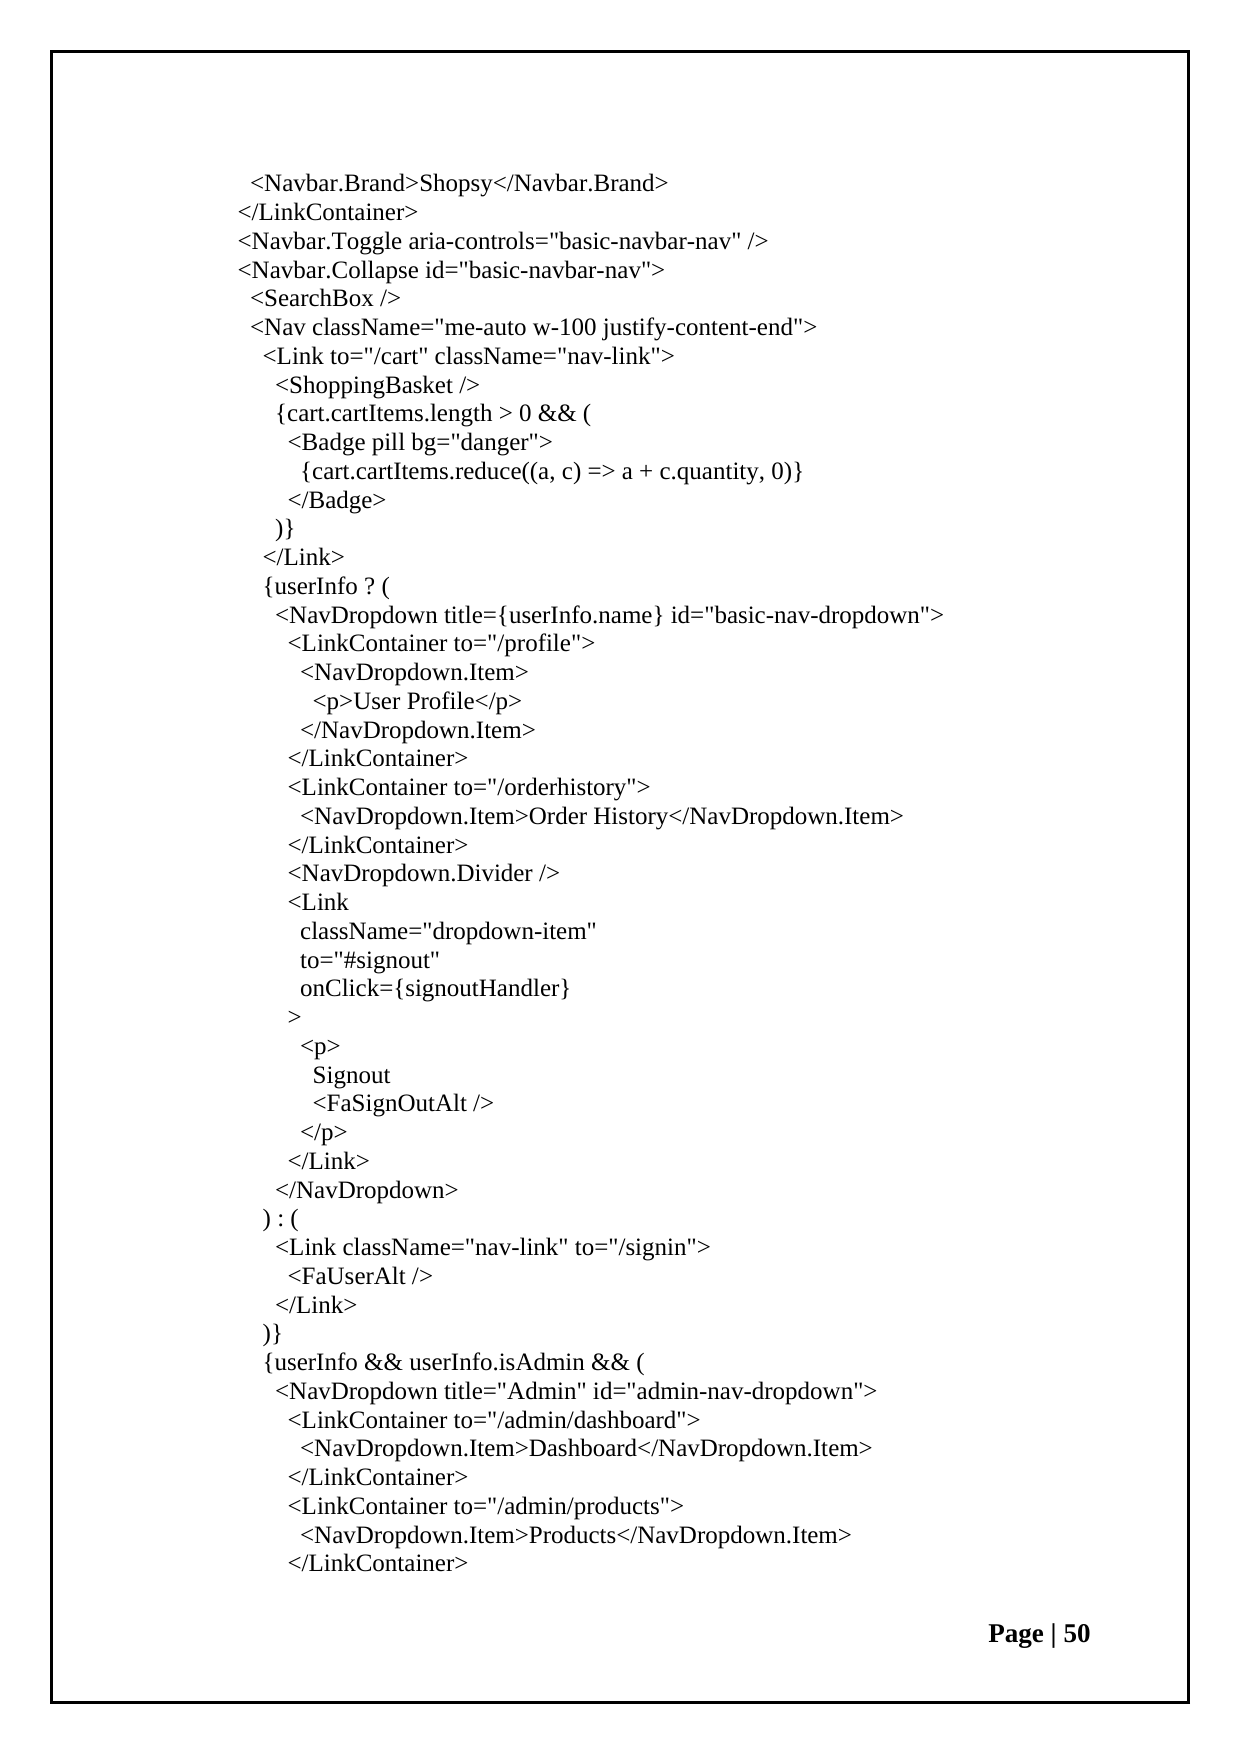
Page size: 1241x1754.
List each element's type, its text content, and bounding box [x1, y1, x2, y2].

text <p> [150, 1031, 1090, 1060]
text </LinkContainer> [150, 743, 1090, 772]
text </NavDropdown> [150, 1175, 1090, 1203]
text <FaSignOutAlt /> [150, 1088, 1090, 1117]
text {userInfo && userInfo.isAdmin && ( [150, 1347, 1090, 1376]
text <LinkContainer to="/admin/dashboard"> [150, 1405, 1090, 1433]
text <NavDropdown title={userInfo.name} id="basic-nav-dropdown"> [150, 600, 1090, 628]
text <Navbar.Toggle aria-controls="basic-navbar-nav" /> [150, 226, 1090, 255]
text <LinkContainer to="/profile"> [150, 628, 1090, 657]
text </NavDropdown.Item> [150, 715, 1090, 743]
text <NavDropdown title="Admin" id="admin-nav-dropdown"> [150, 1376, 1090, 1405]
text {cart.cartItems.length > 0 && ( [150, 398, 1090, 427]
text {cart.cartItems.reduce((a, c) => a + c.quantity, 0)} [150, 456, 1090, 485]
text )} [150, 1318, 1090, 1347]
text <Nav className="me-auto w-100 justify-content-end"> [150, 312, 1090, 341]
text </Link> [150, 542, 1090, 571]
text onClick={signoutHandler} [150, 973, 1090, 1002]
text <Link [150, 887, 1090, 916]
text <NavDropdown.Item>Order History</NavDropdown.Item> [150, 801, 1090, 830]
text </Link> [150, 1146, 1090, 1175]
text <SearchBox /> [150, 283, 1090, 312]
text > [150, 1002, 1090, 1031]
text ) : ( [150, 1203, 1090, 1232]
text <FaUserAlt /> [150, 1261, 1090, 1290]
text <Link className="nav-link" to="/signin"> [150, 1232, 1090, 1261]
text <p>User Profile</p> [150, 686, 1090, 715]
text </LinkContainer> [150, 1548, 1090, 1577]
text className="dropdown-item" [150, 916, 1090, 945]
text to="#signout" [150, 945, 1090, 973]
text </p> [150, 1117, 1090, 1146]
text </LinkContainer> [150, 830, 1090, 858]
text <Link to="/cart" className="nav-link"> [150, 341, 1090, 370]
text <LinkContainer to="/admin/products"> [150, 1491, 1090, 1520]
text </LinkContainer> [150, 197, 1090, 226]
text <NavDropdown.Item> [150, 657, 1090, 686]
text </LinkContainer> [150, 1462, 1090, 1491]
text Signout [150, 1060, 1090, 1088]
text )} [150, 513, 1090, 542]
text <ShoppingBasket /> [150, 370, 1090, 398]
text <NavDropdown.Item>Products</NavDropdown.Item> [150, 1520, 1090, 1548]
text <Badge pill bg="danger"> [150, 427, 1090, 456]
text <NavDropdown.Item>Dashboard</NavDropdown.Item> [150, 1433, 1090, 1462]
text <NavDropdown.Divider /> [150, 858, 1090, 887]
text <Navbar.Brand>Shopsy</Navbar.Brand> [150, 168, 1090, 197]
text {userInfo ? ( [150, 571, 1090, 600]
text </Badge> [150, 485, 1090, 513]
text <LinkContainer to="/orderhistory"> [150, 772, 1090, 801]
text <Navbar.Collapse id="basic-navbar-nav"> [150, 255, 1090, 283]
text </Link> [150, 1290, 1090, 1318]
